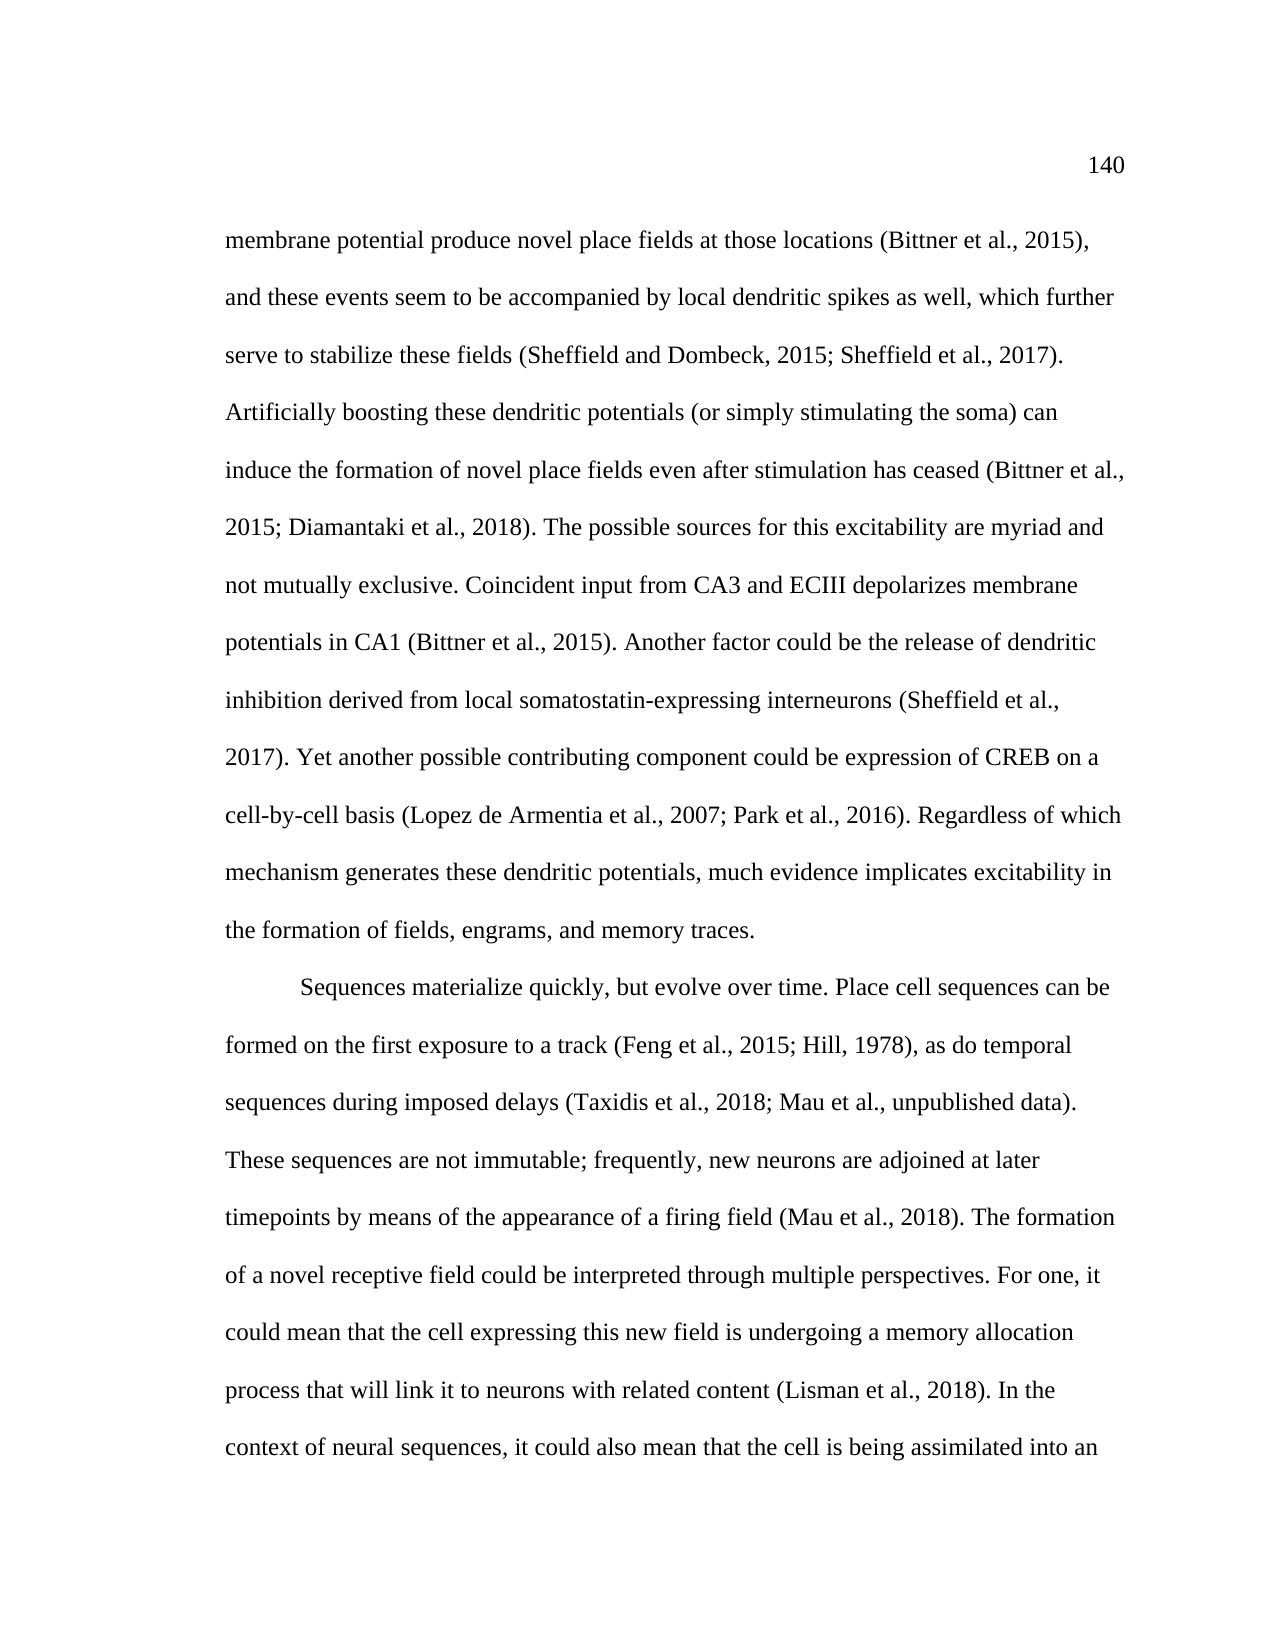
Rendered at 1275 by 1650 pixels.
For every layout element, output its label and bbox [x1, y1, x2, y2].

text [225, 225, 1125, 944]
text [225, 972, 1125, 1461]
